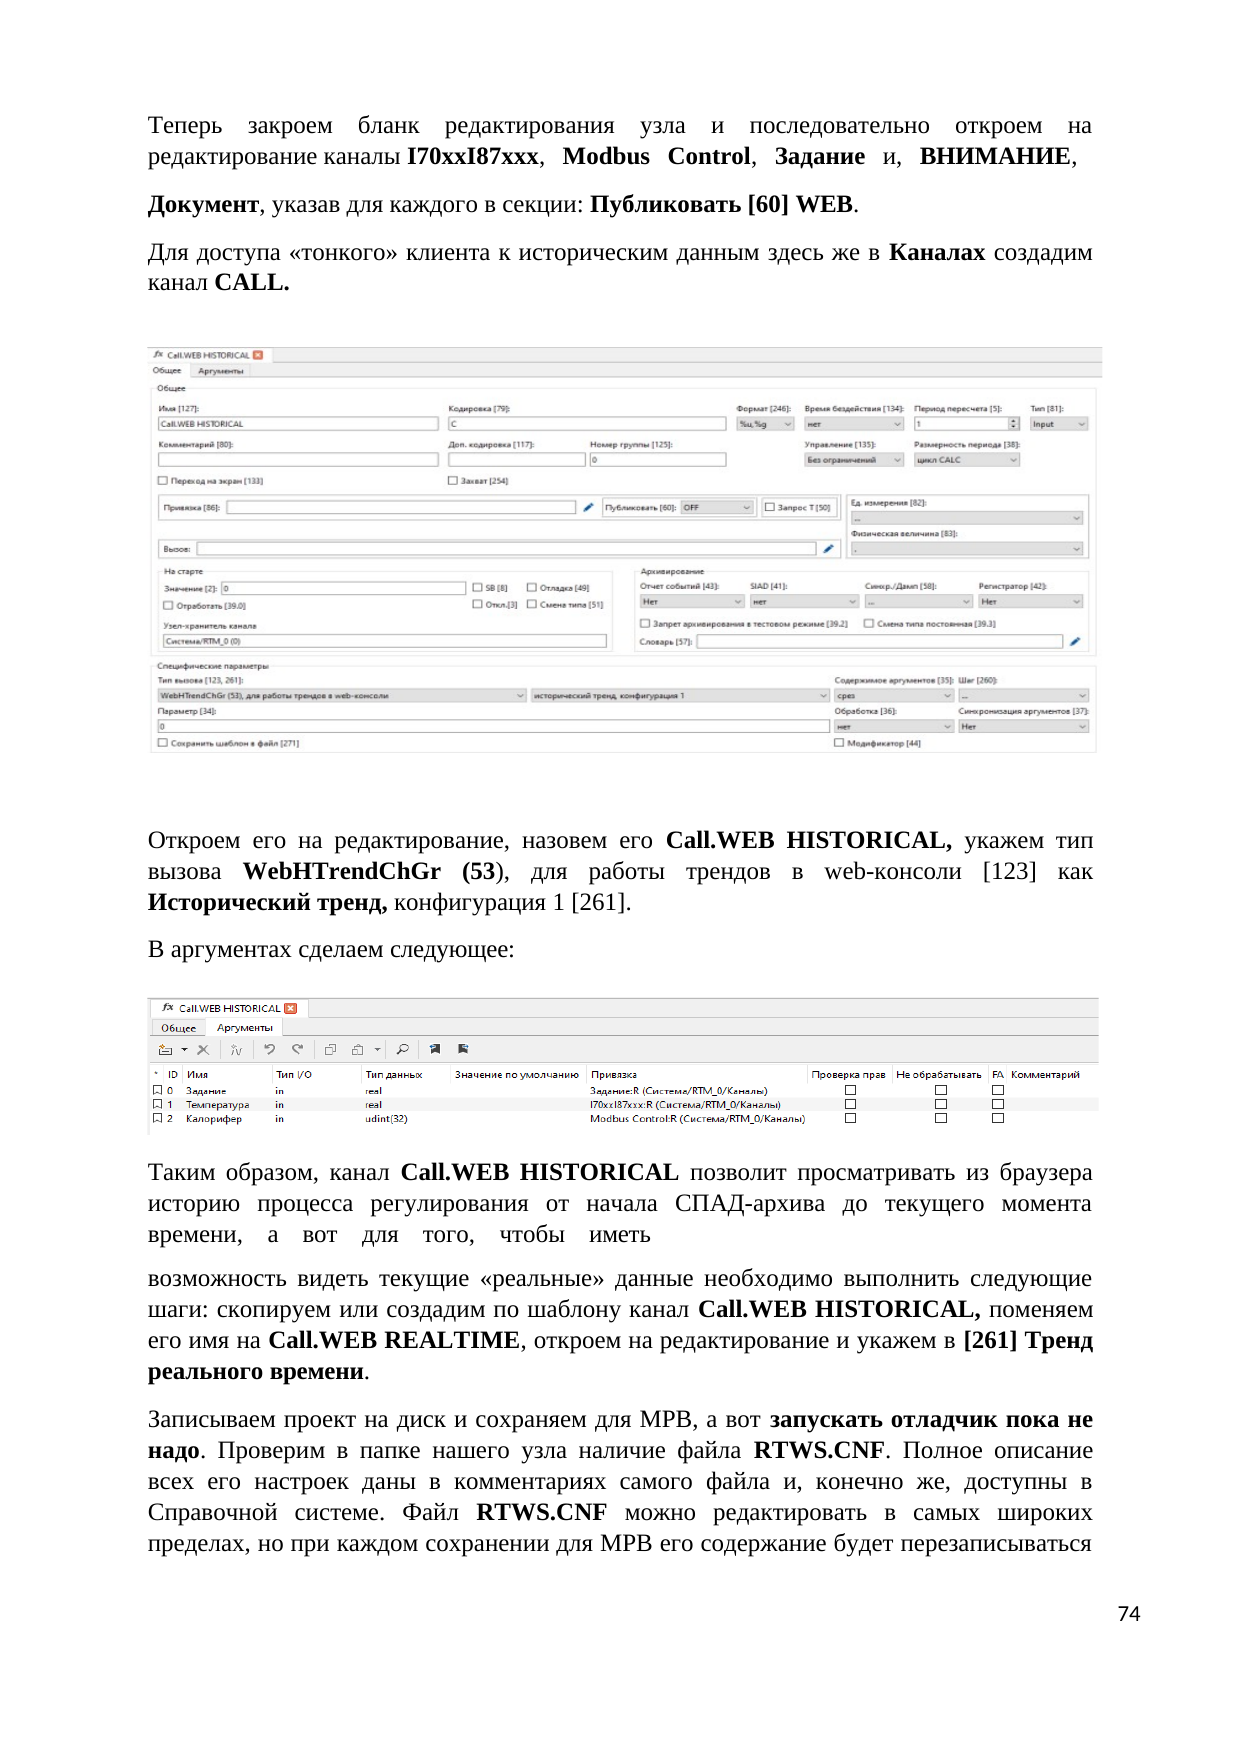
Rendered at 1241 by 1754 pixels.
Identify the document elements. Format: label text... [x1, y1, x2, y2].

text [148, 1404, 1093, 1557]
text Откроем его на редактирование, назовем его Call.WEB HISTORICAL, укажем тип вызова WebHTrendChGr (53), для работы трендов в web-консоли [123] как Исторический тренд, конфигурация 1 [261]. [148, 825, 1094, 916]
text Таким образом, канал Call.WEB HISTORICAL позволит просматривать из браузера историю процесса регулирования от начала СПАД-архива до текущего момента времени, а вот для того, чтобы иметь [148, 1135, 1093, 1248]
picture [147, 347, 1103, 753]
text Документ, указав для каждого в секции: Публиковать [60] WEB. [148, 189, 1093, 218]
text В аргументах сделаем следующее: [148, 934, 1140, 963]
picture [147, 997, 1099, 1135]
text Теперь закроем бланк редактирования узла и последовательно откроем на редактирование каналы I70xxI87xxx, Modbus Control, Задание и, ВНИМАНИЕ, [148, 110, 1093, 170]
text Для доступа «тонкого» клиента к историческим данным здесь же в Каналах создадим канал CALL. [148, 237, 1093, 296]
text возможность видеть текущие «реальные» данные необходимо выполнить следующие шаги: скопируем или создадим по шаблону канал Call.WEB HISTORICAL, поменяем его имя на Call.WEB REALTIME, откроем на редактирование и укажем в [261] Тренд реального времени. [148, 1263, 1093, 1385]
